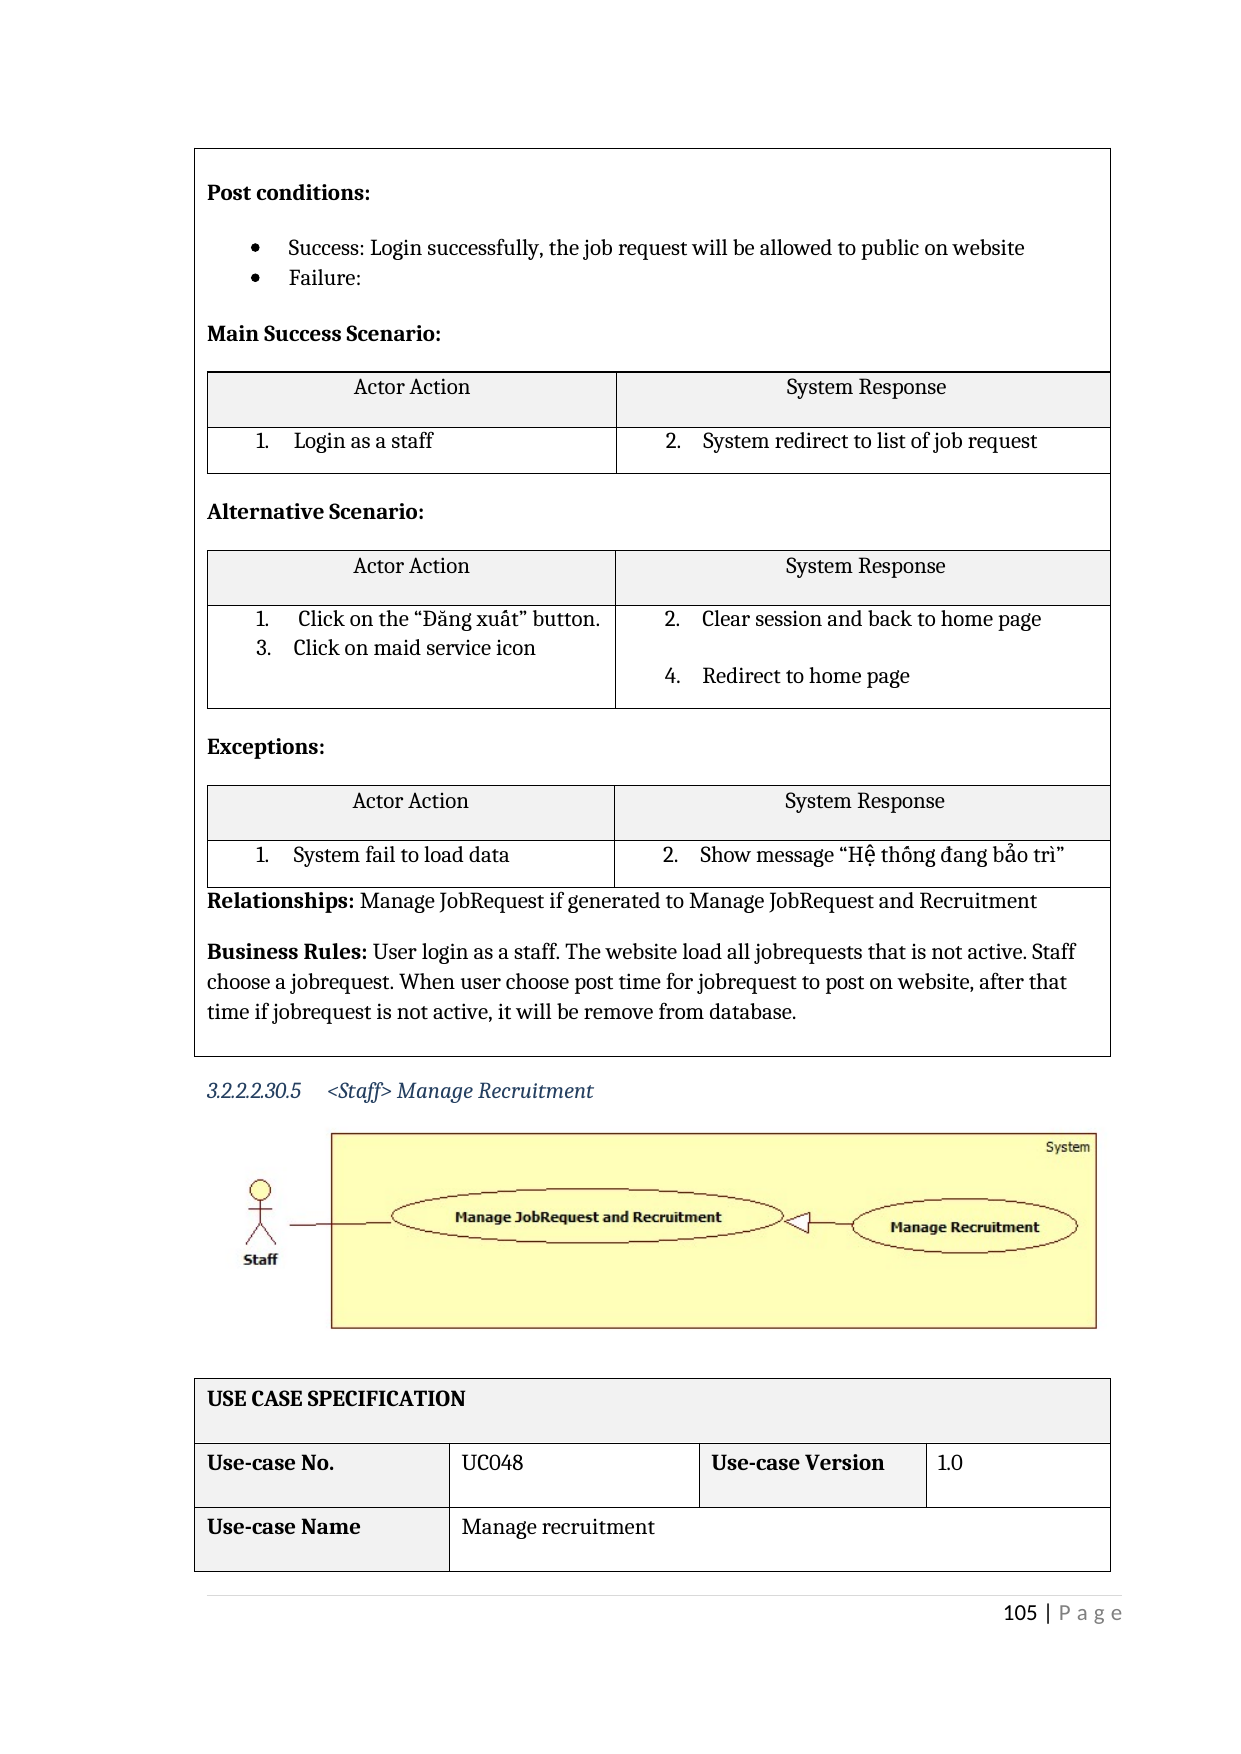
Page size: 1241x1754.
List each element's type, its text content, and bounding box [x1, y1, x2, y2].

picture [206, 1108, 1122, 1354]
table_cell Use-case Name [195, 1508, 449, 1571]
table_cell Manage recruitment [450, 1508, 1110, 1571]
table_cell Use-case Version [700, 1444, 926, 1507]
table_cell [195, 149, 1110, 1056]
table_header USE CASE SPECIFICATION [195, 1379, 1110, 1442]
table_cell UC048 [450, 1444, 699, 1507]
table_cell 1.0 [927, 1444, 1110, 1507]
table_cell Use-case No. [195, 1444, 449, 1507]
subtitle <Staff> Manage Recruitment [207, 1078, 1122, 1104]
